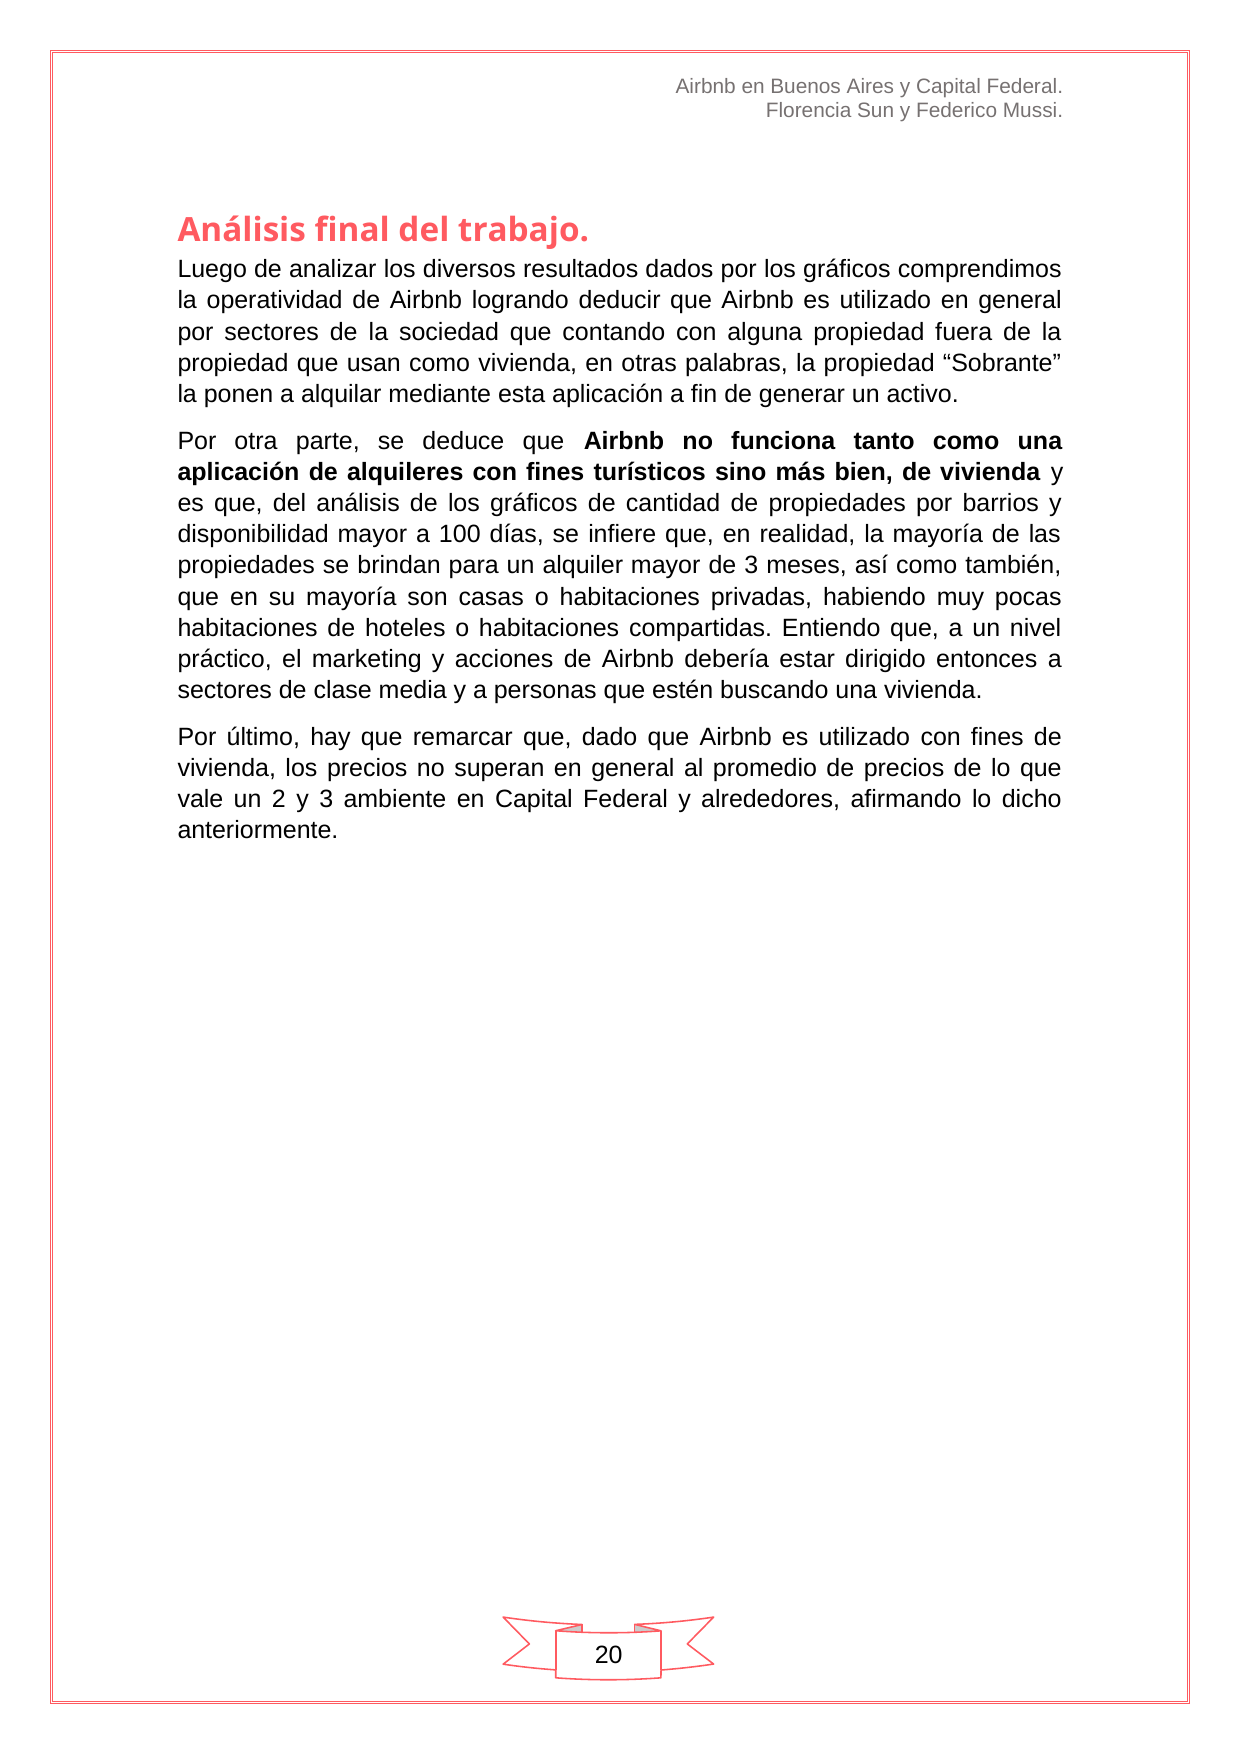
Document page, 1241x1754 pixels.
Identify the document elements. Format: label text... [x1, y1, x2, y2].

subtitle Análisis final del trabajo. [177, 206, 1063, 251]
text Luego de analizar los diversos resultados dados por los gráficos comprendimos la operatividad de Airbnb logrando deducir que Airbnb es utilizado en general por sectores de la sociedad que contando con alguna propiedad fuera de la propiedad que usan como vivienda, en otras palabras, la propiedad “Sobrante” la ponen a alquilar mediante esta aplicación a fin de generar un activo. [177, 254, 1063, 407]
text Por otra parte, se deduce que Airbnb no funciona tanto como una aplicación de alquileres con fines turísticos sino más bien, de vivienda y es que, del análisis de los gráficos de cantidad de propiedades por barrios y disponibilidad mayor a 100 días, se infiere que, en realidad, la mayoría de las propiedades se brindan para un alquiler mayor de 3 meses, así como también, que en su mayoría son casas o habitaciones privadas, habiendo muy pocas habitaciones de hoteles o habitaciones compartidas. Entiendo que, a un nivel práctico, el marketing y acciones de Airbnb debería estar dirigido entonces a sectores de clase media y a personas que estén buscando una vivienda. [177, 426, 1063, 703]
text Por último, hay que remarcar que, dado que Airbnb es utilizado con fines de vivienda, los precios no superan en general al promedio de precios de lo que vale un 2 y 3 ambiente en Capital Federal y alrededores, afirmando lo dicho anteriormente. [177, 722, 1063, 844]
